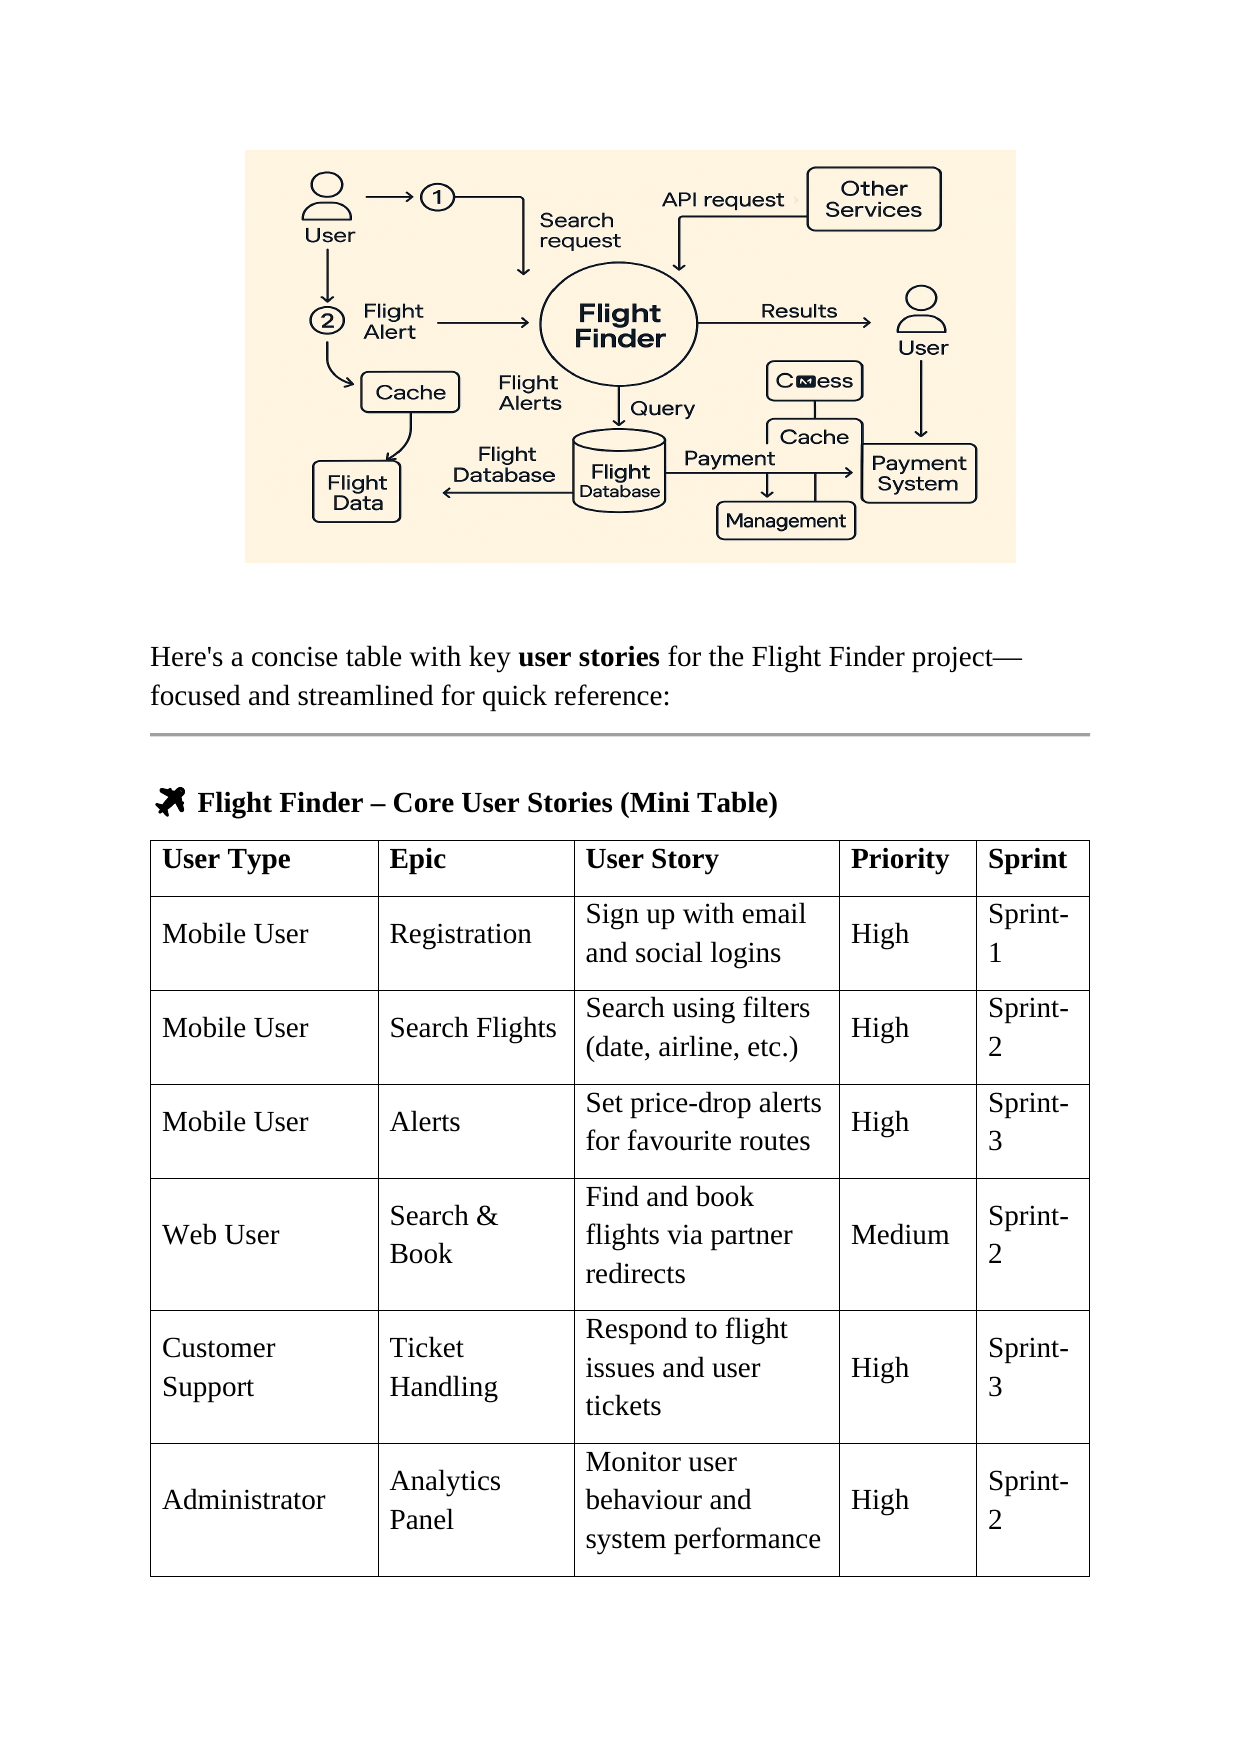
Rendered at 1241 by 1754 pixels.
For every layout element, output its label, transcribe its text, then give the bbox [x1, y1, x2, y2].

table_cell Administrator [151, 1444, 378, 1576]
table_cell Mobile User [151, 1085, 378, 1178]
table_cell High [840, 1311, 976, 1443]
table_cell Search using filters (date, airline, etc.) [575, 991, 839, 1084]
table_header Priority [840, 841, 976, 896]
table_header User Story [575, 841, 839, 896]
table_cell Web User [151, 1179, 378, 1310]
table_cell Sprint-2 [977, 1444, 1089, 1576]
table_cell Set price-drop alerts for favourite routes [575, 1085, 839, 1178]
table_cell Respond to flight issues and user tickets [575, 1311, 839, 1443]
table_cell Search & Book [379, 1179, 574, 1310]
table_cell Mobile User [151, 897, 378, 989]
table_cell High [840, 991, 976, 1084]
table_cell Sign up with email and social logins [575, 897, 839, 989]
table_cell Sprint-2 [977, 1179, 1089, 1310]
table_cell Monitor user behaviour and system performance [575, 1444, 839, 1576]
text Here's a concise table with key user stories for the Flight Finder project—focused and streamlined for quick reference: [150, 639, 1090, 711]
table_header Epic [379, 841, 574, 896]
table_cell High [840, 1444, 976, 1576]
table_cell Alerts [379, 1085, 574, 1178]
table_cell Registration [379, 897, 574, 989]
picture [244, 150, 1017, 563]
table_cell Sprint-1 [977, 897, 1089, 989]
table_cell Ticket Handling [379, 1311, 574, 1443]
text ✈️ Flight Finder – Core User Stories (Mini Table) [150, 785, 1090, 818]
table_cell Search Flights [379, 991, 574, 1084]
table_header User Type [151, 841, 378, 896]
table_cell High [840, 897, 976, 989]
table_cell Mobile User [151, 991, 378, 1084]
table_header Sprint [977, 841, 1089, 896]
table_cell Sprint-3 [977, 1311, 1089, 1443]
table_cell High [840, 1085, 976, 1178]
table_cell Sprint-3 [977, 1085, 1089, 1178]
table_cell Sprint-2 [977, 991, 1089, 1084]
table_cell Analytics Panel [379, 1444, 574, 1576]
table_cell Find and book flights via partner redirects [575, 1179, 839, 1310]
table_cell Customer Support [151, 1311, 378, 1443]
table_cell Medium [840, 1179, 976, 1310]
